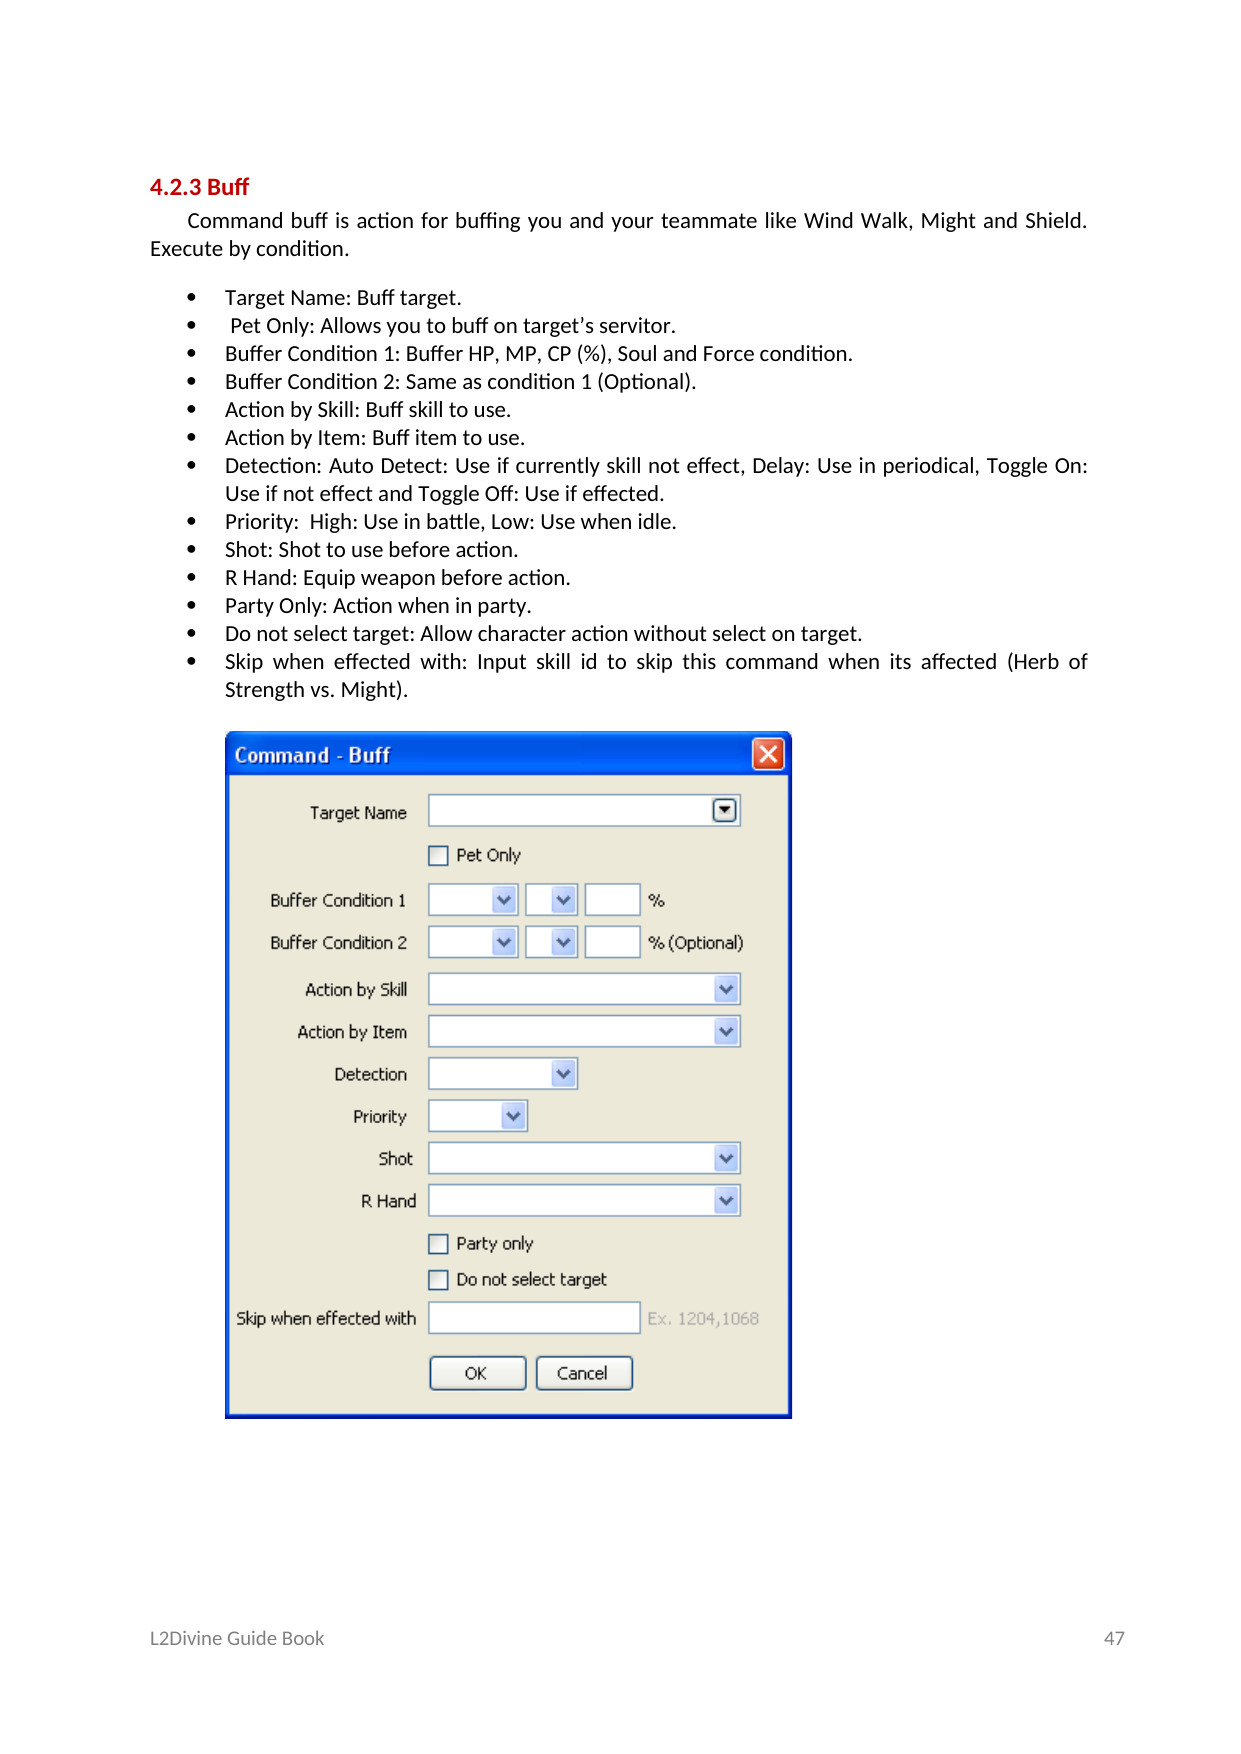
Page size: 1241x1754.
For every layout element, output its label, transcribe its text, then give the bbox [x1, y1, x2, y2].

list Detection: Auto Detect: Use if currently skill not effect, Delay: Use in periodical, Toggle On: Use if not effect and Toggle Off: Use if effected. [187, 451, 1090, 507]
list Buffer Condition 2: Same as condition 1 (Optional). [187, 367, 1090, 395]
list Party Only: Action when in party. [187, 591, 1090, 619]
list Action by Skill: Buff skill to use. [187, 395, 1090, 423]
list Shot: Shot to use before action. [187, 535, 1090, 563]
list Target Name: Buff target. [187, 283, 1090, 311]
list Action by Item: Buff item to use. [187, 423, 1090, 451]
subtitle 4.2.3 Buff [150, 171, 1090, 201]
list Skip when effected with: Input skill id to skip this command when its affected (Herb of Strength vs. Might). [187, 647, 1090, 703]
list Buffer Condition 1: Buffer HP, MP, CP (%), Soul and Force condition. [187, 339, 1090, 367]
list R Hand: Equip weapon before action. [187, 563, 1090, 591]
picture [225, 731, 793, 1419]
list Pet Only: Allows you to buff on target’s servitor. [187, 311, 1090, 339]
text Command buff is action for buffing you and your teammate like Wind Walk, Might and Shield. Execute by condition. [150, 206, 1090, 262]
list Priority: High: Use in battle, Low: Use when idle. [187, 507, 1090, 535]
list Do not select target: Allow character action without select on target. [187, 619, 1090, 647]
